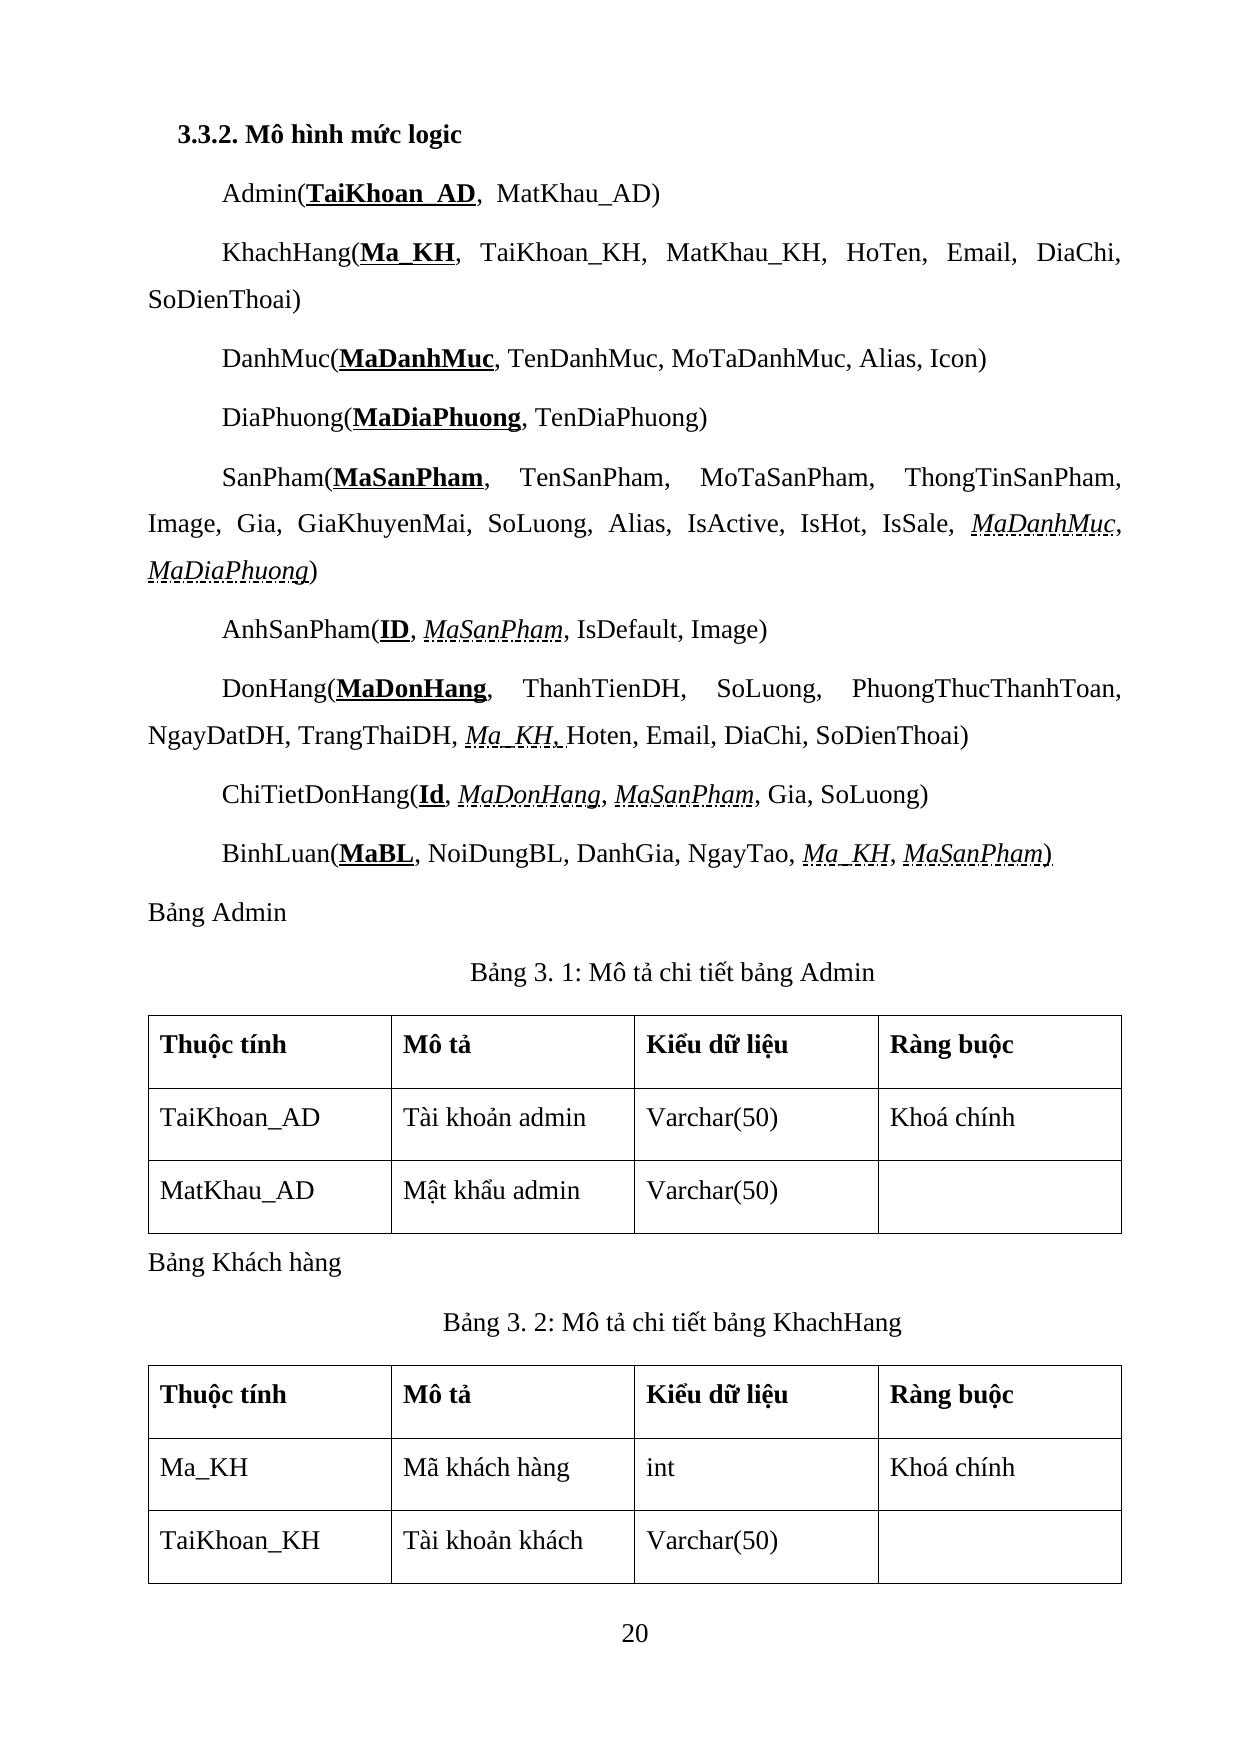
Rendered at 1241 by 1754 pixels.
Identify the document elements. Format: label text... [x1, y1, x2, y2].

text Bảng 3. 1: Mô tả chi tiết bảng Admin [148, 956, 1122, 987]
table_cell Varchar(50) [635, 1161, 878, 1233]
text Admin(TaiKhoan_AD, MatKhau_AD) [148, 177, 1122, 208]
text DonHang(MaDonHang, ThanhTienDH, SoLuong, PhuongThucThanhToan, NgayDatDH, TrangThaiDH, Ma_KH, Hoten, Email, DiaChi, SoDienThoai) [148, 672, 1122, 750]
table_cell Mật khẩu admin [392, 1161, 634, 1233]
table_cell Varchar(50) [635, 1089, 878, 1160]
text BinhLuan(MaBL, NoiDungBL, DanhGia, NgayTao, Ma_KH, MaSanPham) [148, 837, 1122, 868]
table_header Kiểu dữ liệu [635, 1016, 878, 1087]
subtitle Mô hình mức logic [177, 118, 1122, 149]
text AnhSanPham(ID, MaSanPham, IsDefault, Image) [148, 613, 1122, 644]
table_cell [879, 1511, 1121, 1583]
table_cell TaiKhoan_KH [149, 1511, 391, 1583]
text ChiTietDonHang(Id, MaDonHang, MaSanPham, Gia, SoLuong) [148, 778, 1122, 809]
table_cell int [635, 1439, 878, 1510]
table_header Thuộc tính [149, 1016, 391, 1087]
text Bảng Khách hàng [148, 1246, 1122, 1278]
text KhachHang(Ma_KH, TaiKhoan_KH, MatKhau_KH, HoTen, Email, DiaChi, SoDienThoai) [148, 236, 1122, 314]
text DiaPhuong(MaDiaPhuong, TenDiaPhuong) [148, 401, 1122, 433]
table_cell MatKhau_AD [149, 1161, 391, 1233]
table_cell Khoá chính [879, 1089, 1121, 1160]
table_cell [879, 1161, 1121, 1233]
table_header Kiểu dữ liệu [635, 1366, 878, 1437]
table_cell TaiKhoan_AD [149, 1089, 391, 1160]
table_cell Tài khoản admin [392, 1089, 634, 1160]
text Bảng Admin [148, 896, 1122, 928]
text Bảng 3. 2: Mô tả chi tiết bảng KhachHang [148, 1306, 1122, 1337]
table_cell Mã khách hàng [392, 1439, 634, 1510]
text SanPham(MaSanPham, TenSanPham, MoTaSanPham, ThongTinSanPham, Image, Gia, GiaKhuyenMai, SoLuong, Alias, IsActive, IsHot, IsSale, MaDanhMuc, MaDiaPhuong) [148, 461, 1122, 585]
text DanhMuc(MaDanhMuc, TenDanhMuc, MoTaDanhMuc, Alias, Icon) [148, 342, 1122, 373]
table_cell Khoá chính [879, 1439, 1121, 1510]
table_header Ràng buộc [879, 1366, 1121, 1437]
table_header Mô tả [392, 1016, 634, 1087]
table_cell Ma_KH [149, 1439, 391, 1510]
table_header Mô tả [392, 1366, 634, 1437]
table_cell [392, 1511, 634, 1583]
table_header Thuộc tính [149, 1366, 391, 1437]
table_cell Varchar(50) [635, 1511, 878, 1583]
table_header Ràng buộc [879, 1016, 1121, 1087]
